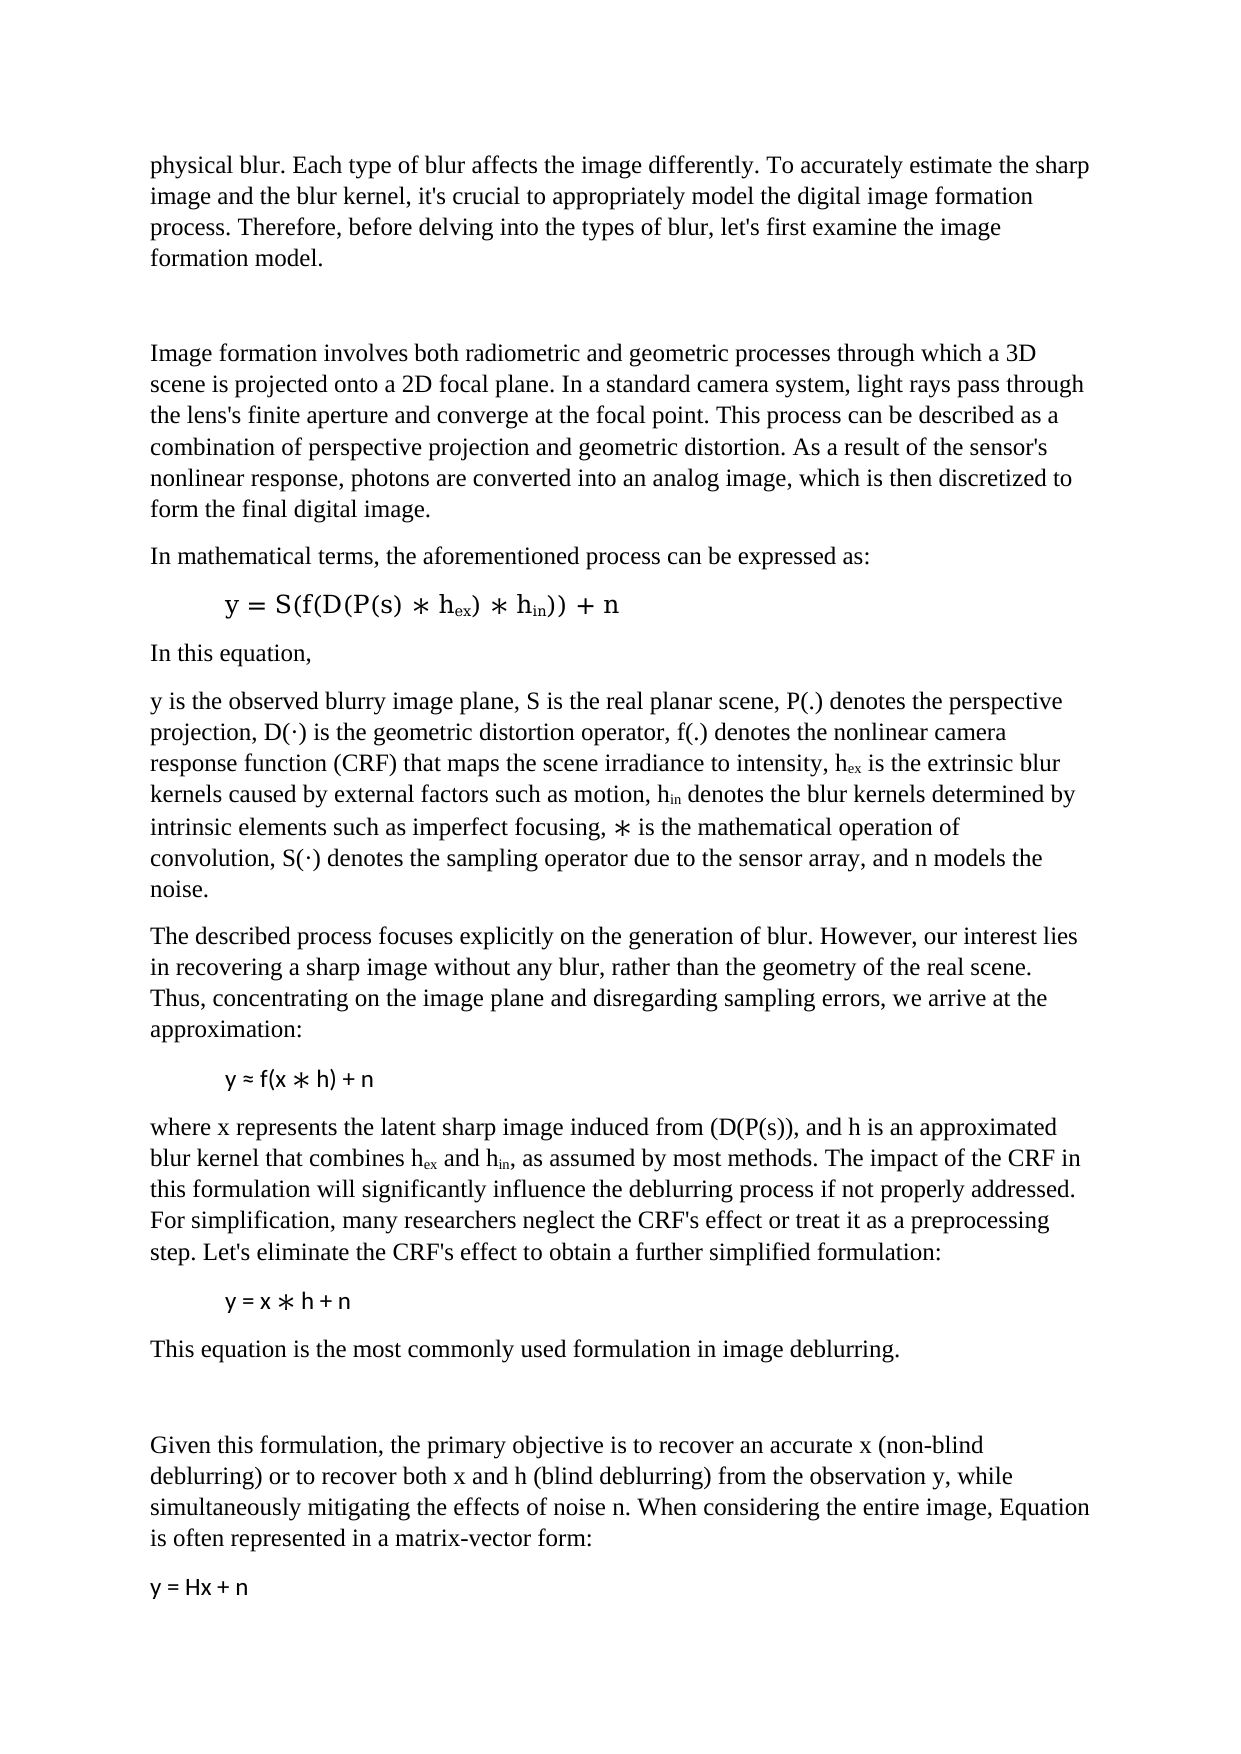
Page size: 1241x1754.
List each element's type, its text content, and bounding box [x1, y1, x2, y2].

text y is the observed blurry image plane, S is the real planar scene, P(.) denotes the perspective projection, D(·) is the geometric distortion operator, f(.) denotes the nonlinear camera response function (CRF) that maps the scene irradiance to intensity, hex is the extrinsic blur kernels caused by external factors such as motion, hin denotes the blur kernels determined by intrinsic elements such as imperfect focusing, ∗ is the mathematical operation of convolution, S(·) denotes the sampling operator due to the sensor array, and n models the noise. [150, 686, 1090, 902]
text where x represents the latent sharp image induced from (D(P(s)), and h is an approximated blur kernel that combines hex and hin, as assumed by most methods. The impact of the CRF in this formulation will significantly influence the deblurring process if not properly addressed. For simplification, many researchers neglect the CRF's effect or treat it as a preprocessing step. Let's eliminate the CRF's effect to obtain a further simplified formulation: [150, 1112, 1090, 1265]
text y = x ∗ h + n [150, 1284, 1090, 1315]
text y = S(f(D(P(s) ∗ hex) ∗ hin)) + n [150, 589, 1090, 619]
text In this equation, [150, 638, 1090, 667]
text Image formation involves both radiometric and geometric processes through which a 3D scene is projected onto a 2D focal plane. In a standard camera system, light rays pass through the lens's finite aperture and converge at the focal point. This process can be described as a combination of perspective projection and geometric distortion. As a result of the sensor's nonlinear response, photons are converted into an analog image, which is then discretized to form the final digital image. [150, 338, 1090, 522]
text y = Hx + n [150, 1571, 1090, 1601]
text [150, 150, 1090, 272]
text y ≈ f(x ∗ h) + n [150, 1062, 1090, 1093]
text The described process focuses explicitly on the generation of blur. However, our interest lies in recovering a sharp image without any blur, rather than the geometry of the real scene. Thus, concentrating on the image plane and disregarding sampling errors, we arrive at the approximation: [150, 921, 1090, 1043]
text This equation is the most commonly used formulation in image deblurring. [150, 1334, 1090, 1363]
text Given this formulation, the primary objective is to recover an accurate x (non-blind deblurring) or to recover both x and h (blind deblurring) from the observation y, while simultaneously mitigating the effects of noise n. When considering the entire image, Equation is often represented in a matrix-vector form: [150, 1430, 1090, 1552]
text In mathematical terms, the aforementioned process can be expressed as: [150, 541, 1090, 570]
